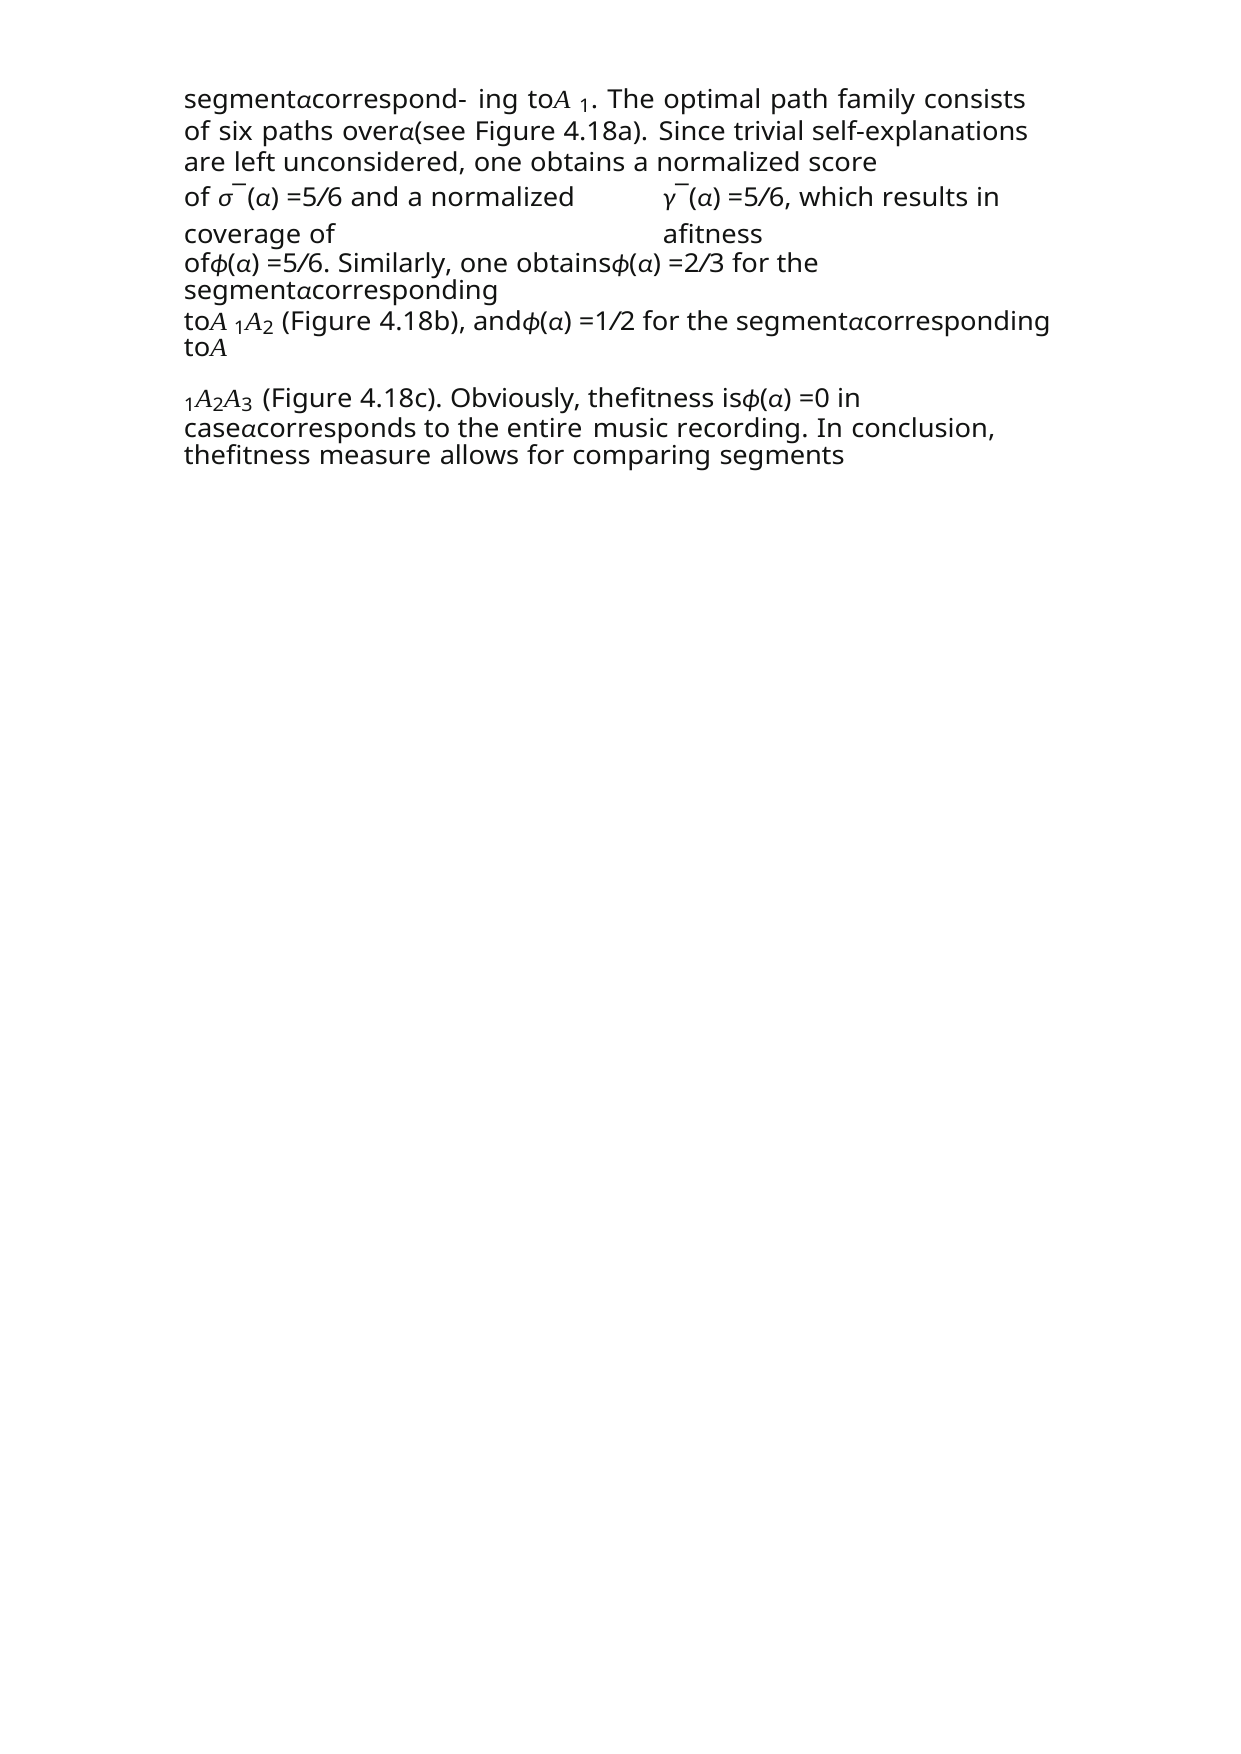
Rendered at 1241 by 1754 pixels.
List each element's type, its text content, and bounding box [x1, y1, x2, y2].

text ofϕ(α) =5/6. Similarly, one obtainsϕ(α) =2/3 for the segmentαcorresponding [184, 250, 1067, 305]
text toA 1A2 (Figure 4.18b), andϕ(α) =1/2 for the segmentαcorresponding toA 1A2A3 (Figure 4.18c). Obviously, theﬁtness isϕ(α) =0 in caseαcorresponds to the entire music recording. In conclusion, theﬁtness measure allows for comparing segments [184, 307, 1056, 472]
text γ¯(α) =5/6, which results in aﬁtness [663, 178, 1069, 250]
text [184, 83, 1057, 178]
text of σ¯(α) =5/6 and a normalized coverage of [184, 178, 646, 250]
